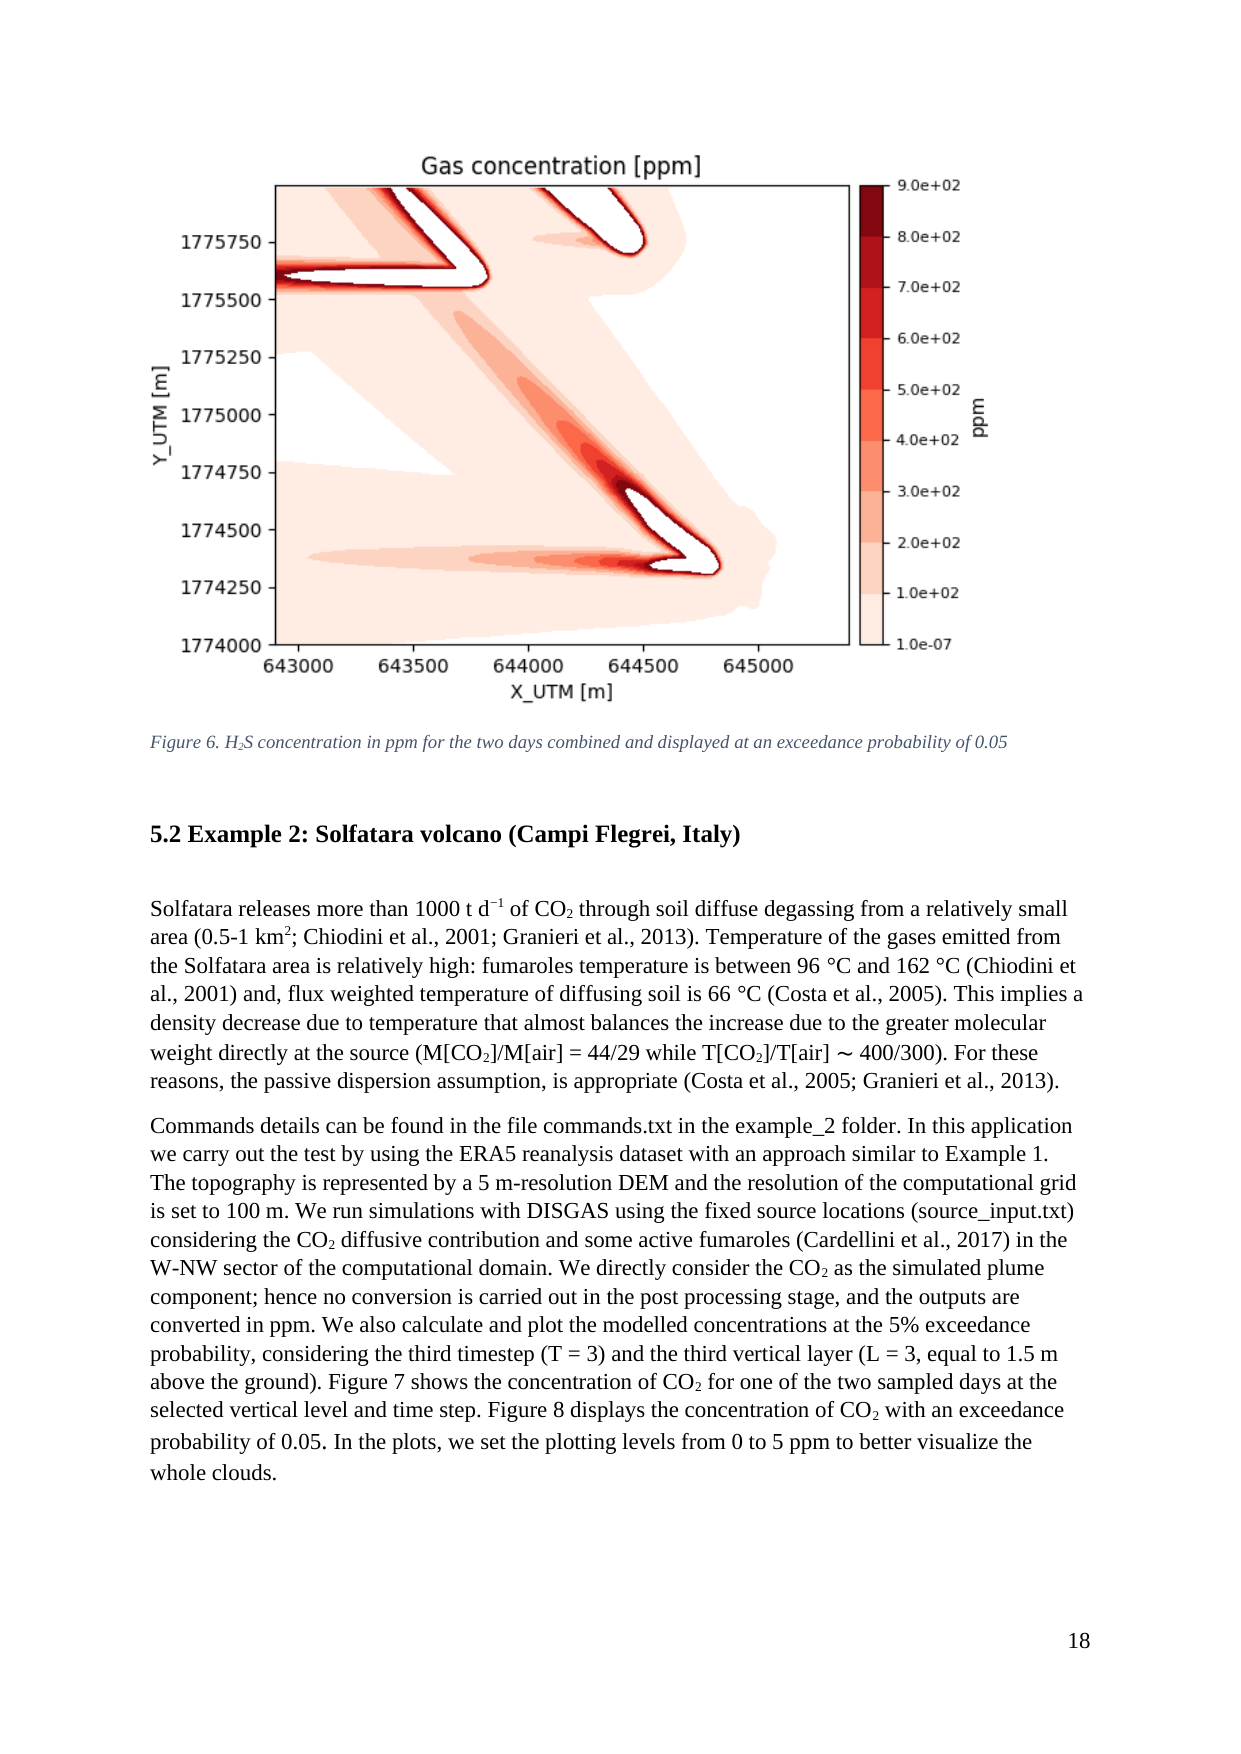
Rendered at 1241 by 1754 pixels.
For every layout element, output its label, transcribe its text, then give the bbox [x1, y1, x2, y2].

text Commands details can be found in the file commands.txt in the example_2 folder. In this application we carry out the test by using the ERA5 reanalysis dataset with an approach similar to Example 1. The topography is represented by a 5 m-resolution DEM and the resolution of the computational grid is set to 100 m. We run simulations with DISGAS using the fixed source locations (source_input.txt) considering the CO2 diffusive contribution and some active fumaroles (Cardellini et al., 2017) in the W-NW sector of the computational domain. We directly consider the CO2 as the simulated plume component; hence no conversion is carried out in the post processing stage, and the outputs are converted in ppm. We also calculate and plot the modelled concentrations at the 5% exceedance probability, considering the third timestep (T = 3) and the third vertical layer (L = 3, equal to 1.5 m above the ground). Figure 7 shows the concentration of CO2 for one of the two sampled days at the selected vertical level and time step. Figure 8 displays the concentration of CO2 with an exceedance probability of 0.05. In the plots, we set the plotting levels from 0 to 5 ppm to better visualize the whole clouds. [150, 1112, 1090, 1485]
text Solfatara releases more than 1000 t d−1 of CO2 through soil diffuse degassing from a relatively small area (0.5-1 km2; Chiodini et al., 2001; Granieri et al., 2013). Temperature of the gases emitted from the Solfatara area is relatively high: fumaroles temperature is between 96 °C and 162 °C (Chiodini et al., 2001) and, flux weighted temperature of diffusing soil is 66 °C (Costa et al., 2005). This implies a density decrease due to temperature that almost balances the increase due to the greater molecular weight directly at the source (M[CO2]/M[air] = 44/29 while T[CO2]/T[air] ∼ 400/300). For these reasons, the passive dispersion assumption, is appropriate (Costa et al., 2005; Granieri et al., 2013). [150, 895, 1090, 1093]
subtitle 5.2 Example 2: Solfatara volcano (Campi Flegrei, Italy) [150, 819, 1090, 847]
picture [150, 150, 992, 713]
text Figure 6. H2S concentration in ppm for the two days combined and displayed at an exceedance probability of 0.05 [150, 731, 1090, 753]
